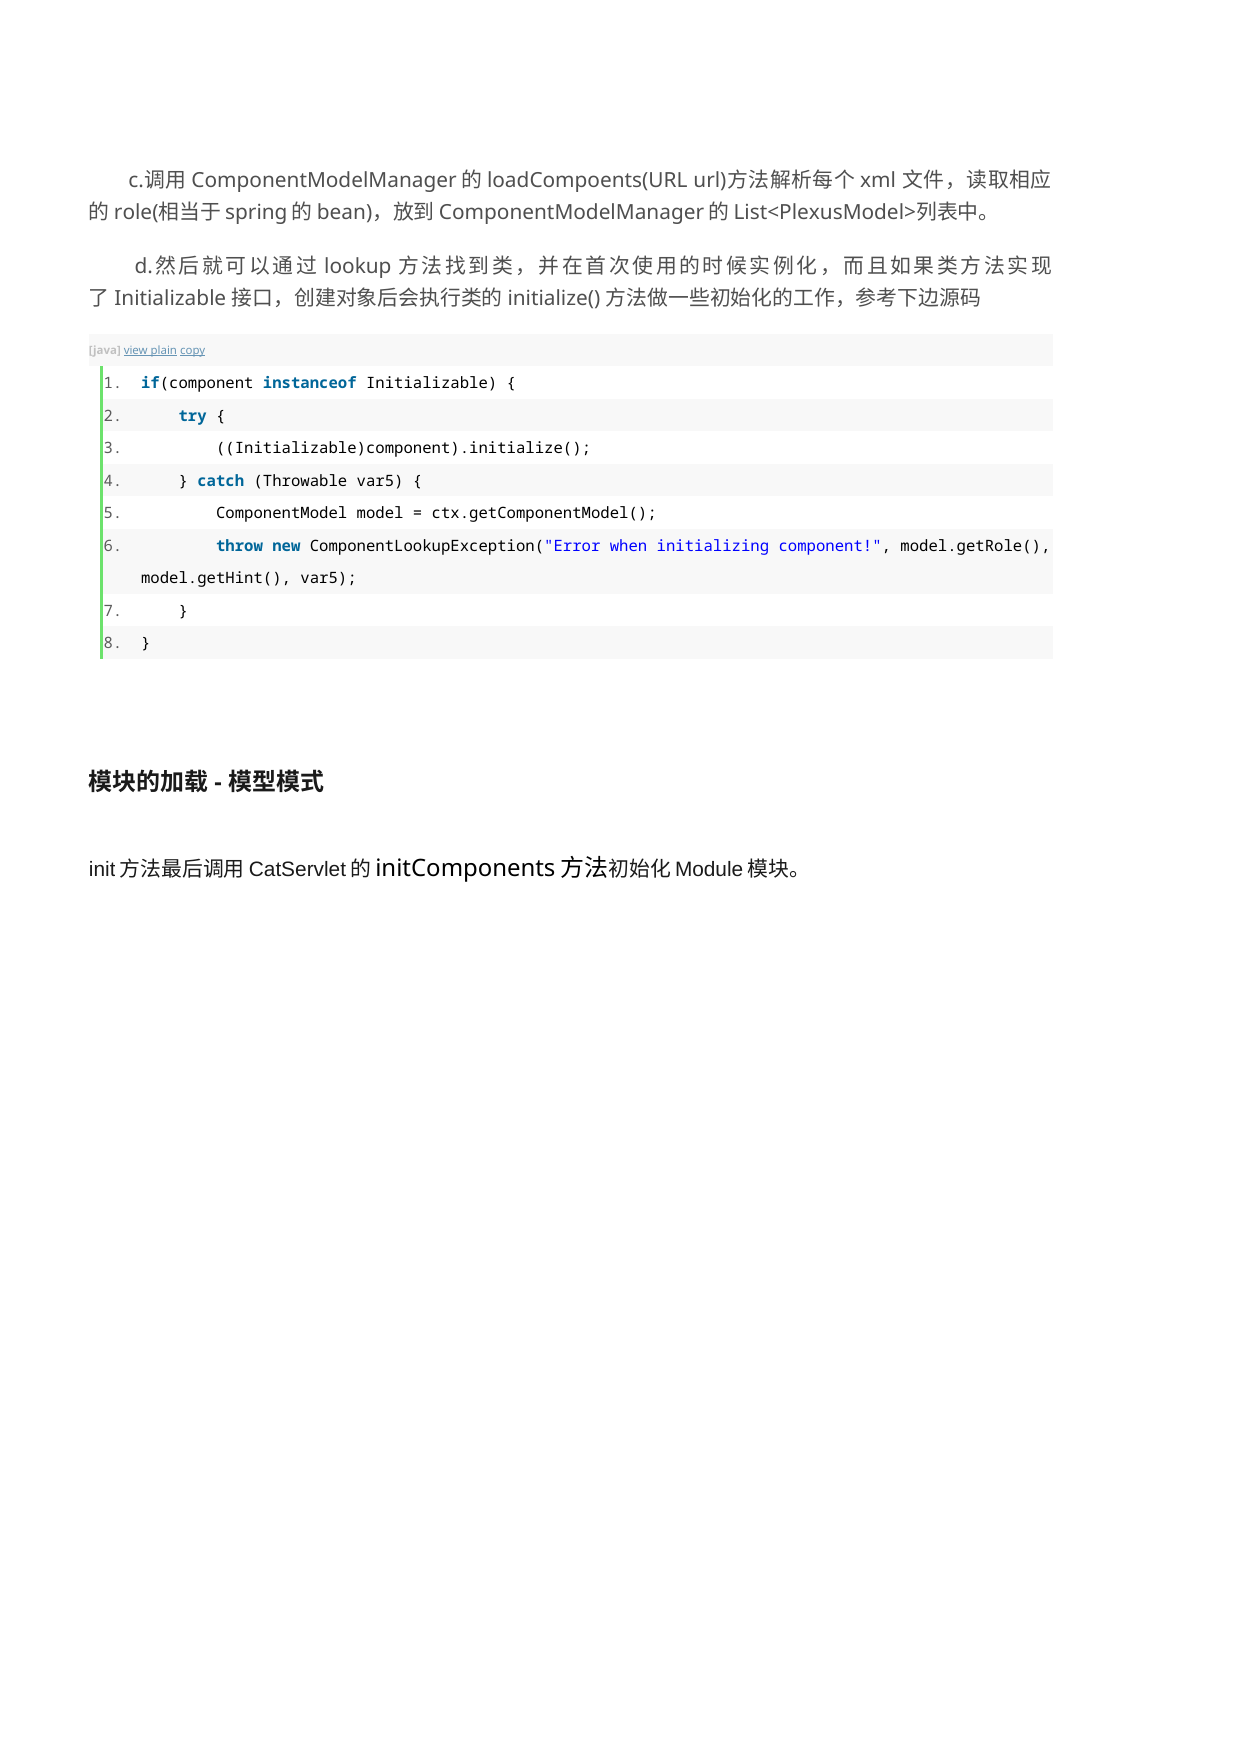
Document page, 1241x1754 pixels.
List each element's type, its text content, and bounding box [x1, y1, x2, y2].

text d.然后就可以通过lookup方法找到类，并在首次使用的时候实例化，而且如果类方法实现了 Initializable 接口，创建对象后会执行类的 initialize() 方法做一些初始化的工作，参考下边源码 [89, 248, 1053, 313]
list } catch (Throwable var5) { [103, 464, 1053, 496]
text [java] view plain copy [89, 334, 1053, 366]
list ((Initializable)component).initialize(); [103, 431, 1053, 464]
list } [103, 626, 1053, 659]
list try { [103, 399, 1053, 431]
list ComponentModel model = ctx.getComponentModel(); [103, 496, 1053, 529]
text c.调用ComponentModelManager的loadCompoents(URL url)方法解析每个xml 文件，读取相应的role(相当于spring的bean)，放到ComponentModelManager的List<PlexusModel>列表中。 [89, 162, 1053, 227]
list } [103, 594, 1053, 626]
subtitle 模块的加载 - 模型模式 [89, 747, 1053, 812]
text init方法最后调用CatServlet的initComponents方法初始化Module模块。 [89, 833, 1053, 898]
list if(component instanceof Initializable) { [103, 366, 1053, 399]
list throw new ComponentLookupException("Error when initializing component!", model.getRole(), model.getHint(), var5); [103, 529, 1053, 594]
